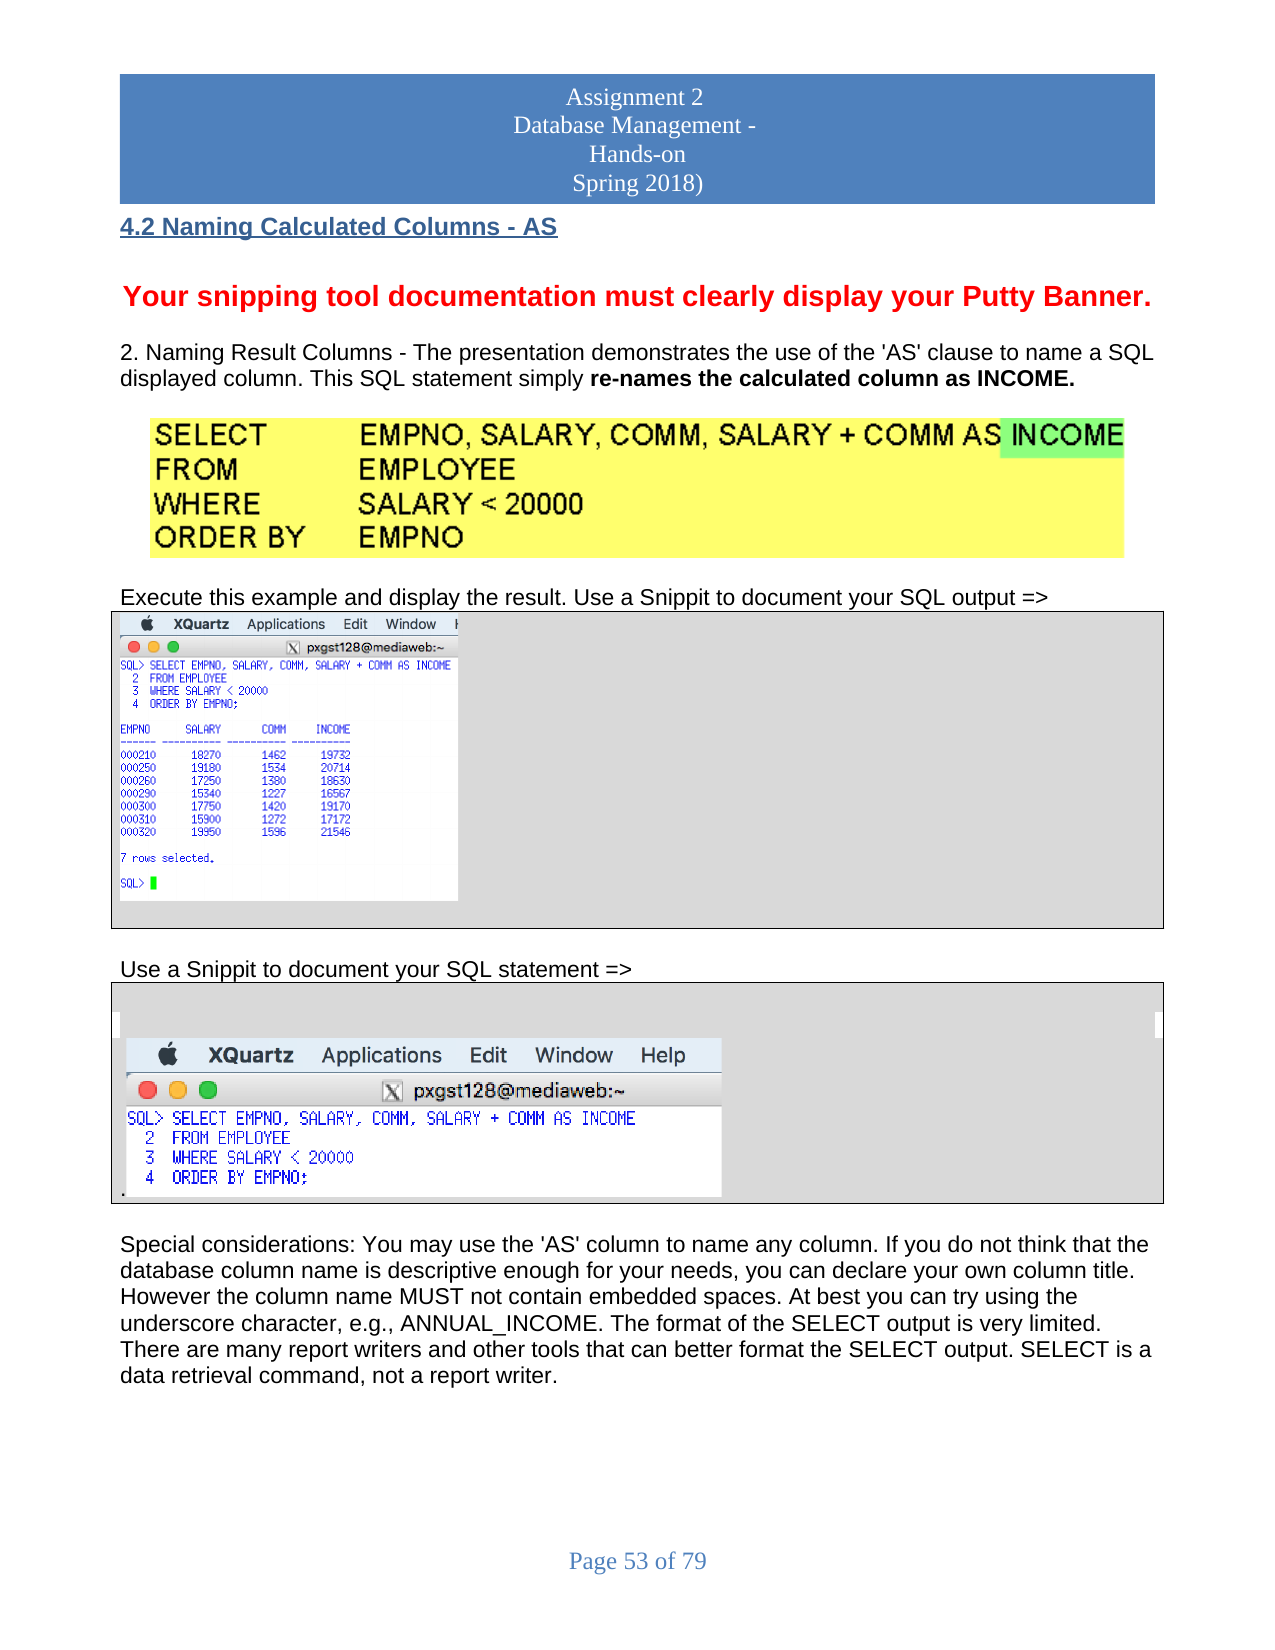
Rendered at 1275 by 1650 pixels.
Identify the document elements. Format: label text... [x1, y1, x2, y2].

subtitle 4.2 Naming Calculated Columns - AS [120, 204, 1155, 240]
picture [150, 418, 1125, 558]
picture [120, 613, 459, 901]
text Your snipping tool documentation must clearly display your Putty Banner. [120, 279, 1155, 313]
text Special considerations: You may use the 'AS' column to name any column. If you do not think that the database column name is descriptive enough for your needs, you can declare your own column title. However the column name MUST not contain embedded spaces. At best you can try using the underscore character, e.g., ANNUAL_INCOME. The format of the SELECT output is very limited. There are many report writers and other tools that can better format the SELECT output. SELECT is a data retrieval command, not a report writer. [120, 1231, 1155, 1389]
text Use a Snippit to document your SQL statement => [120, 956, 1155, 982]
picture [126, 1038, 722, 1197]
text Execute this example and display the result. Use a Snippit to document your SQL output => [120, 584, 1155, 611]
text 2. Naming Result Columns - The presentation demonstrates the use of the 'AS' clause to name a SQL displayed column. This SQL statement simply re-names the calculated column as INCOME. [120, 339, 1155, 392]
